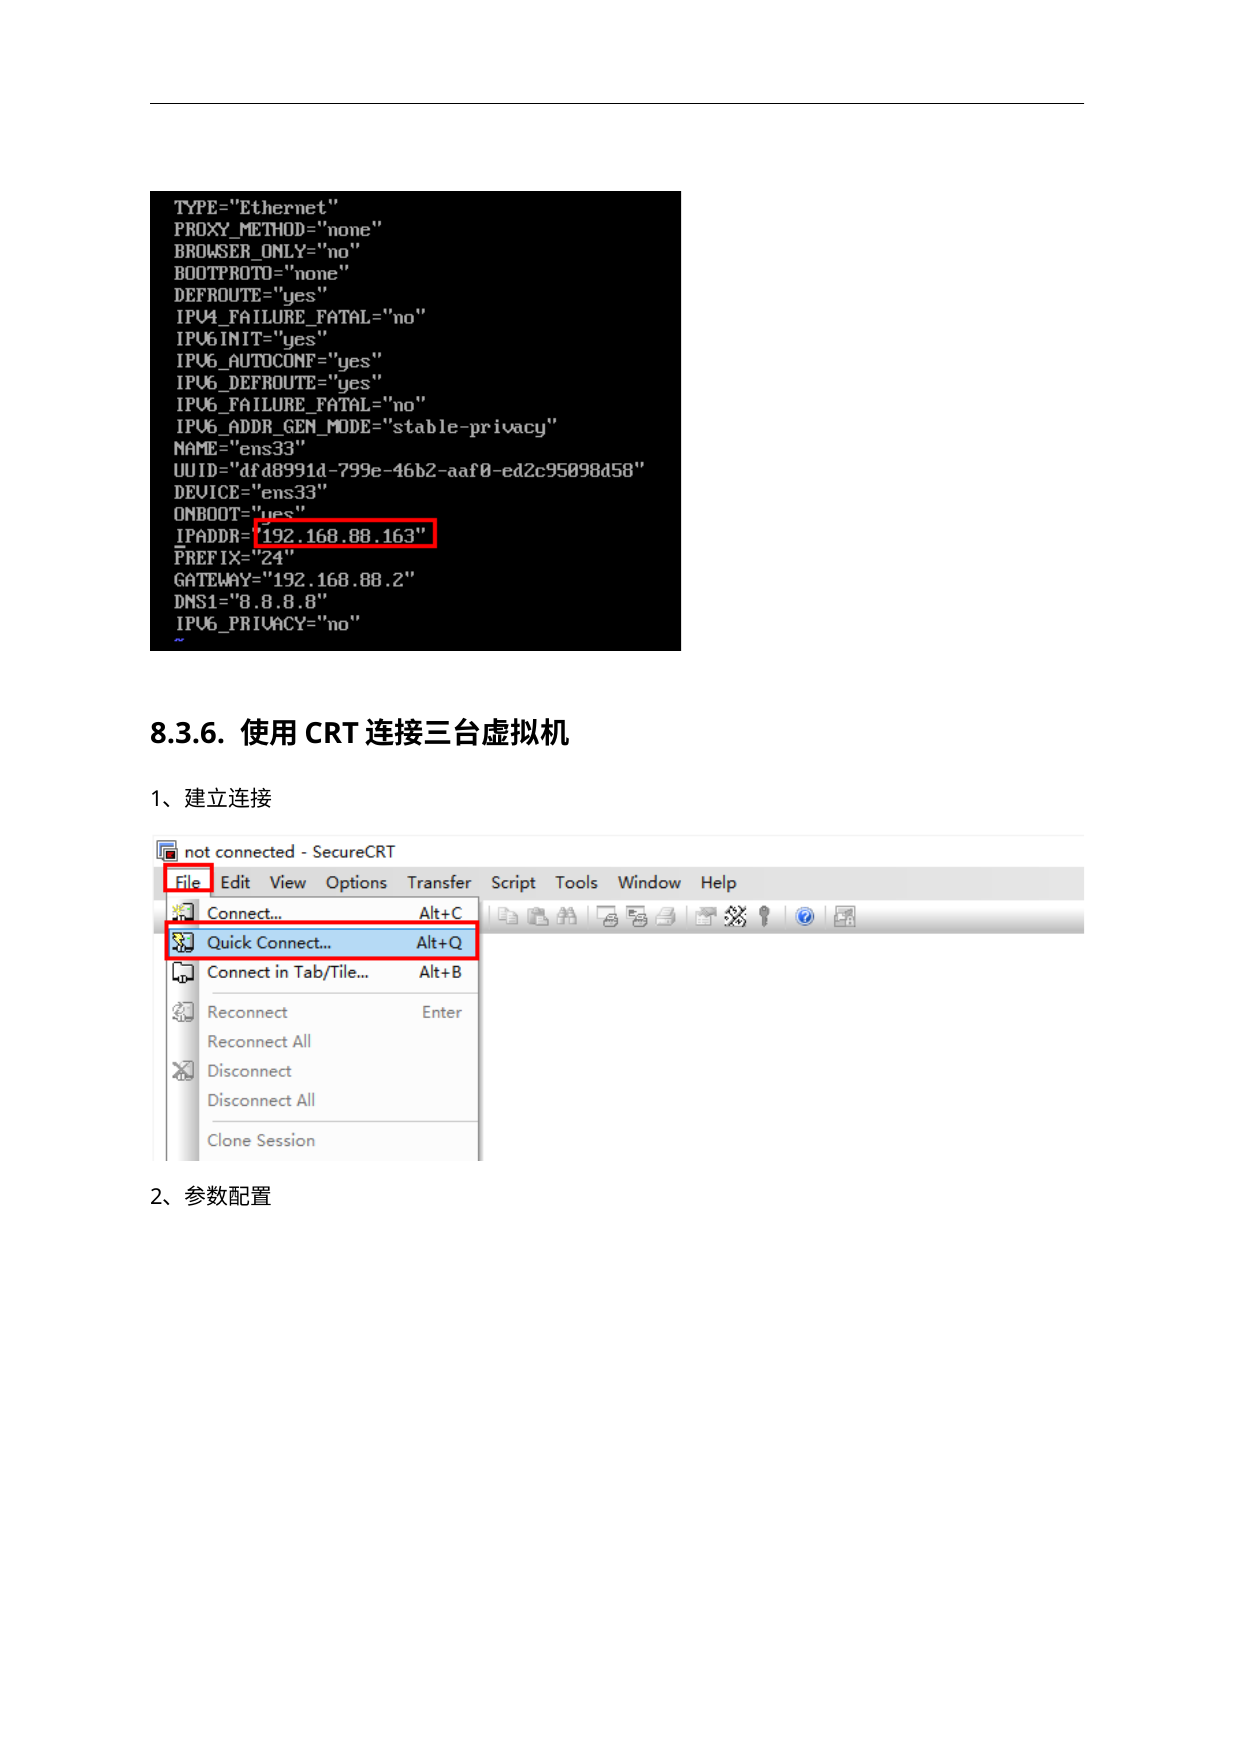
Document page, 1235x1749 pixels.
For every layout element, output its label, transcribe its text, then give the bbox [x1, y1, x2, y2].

picture [150, 831, 1085, 1161]
text 2、参数配置 [150, 1179, 1084, 1211]
picture [150, 191, 682, 651]
text 1、建立连接 [150, 781, 1084, 812]
subtitle 使用CRT连接三台虚拟机 [150, 709, 1084, 752]
